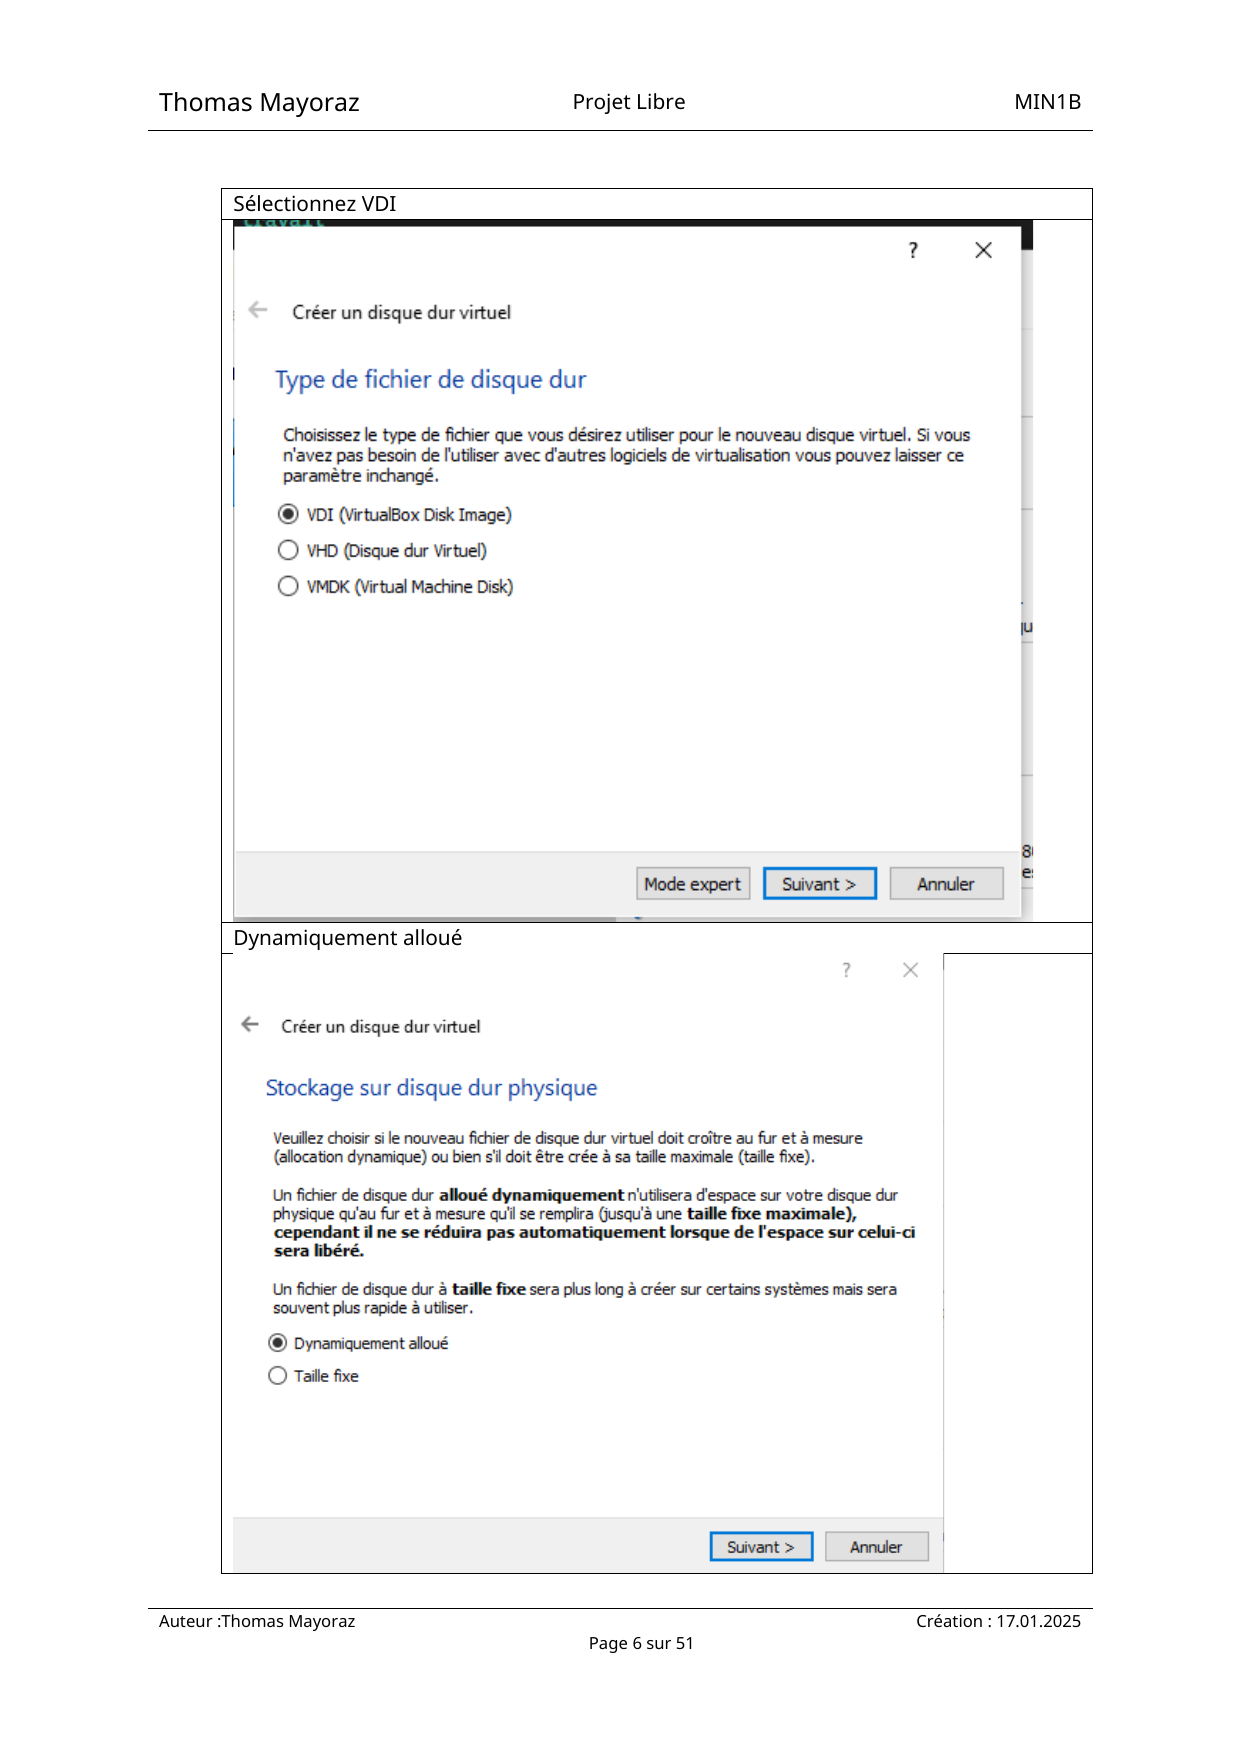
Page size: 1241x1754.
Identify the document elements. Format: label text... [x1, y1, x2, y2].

table_cell [1034, 220, 1092, 922]
table_cell [945, 954, 1092, 1572]
picture [233, 220, 1034, 922]
table_cell [222, 954, 233, 1572]
table_cell [222, 220, 233, 922]
picture [233, 953, 945, 1573]
table_header Sélectionnez VDI [222, 189, 1092, 219]
table_cell Dynamiquement alloué [222, 923, 1092, 953]
